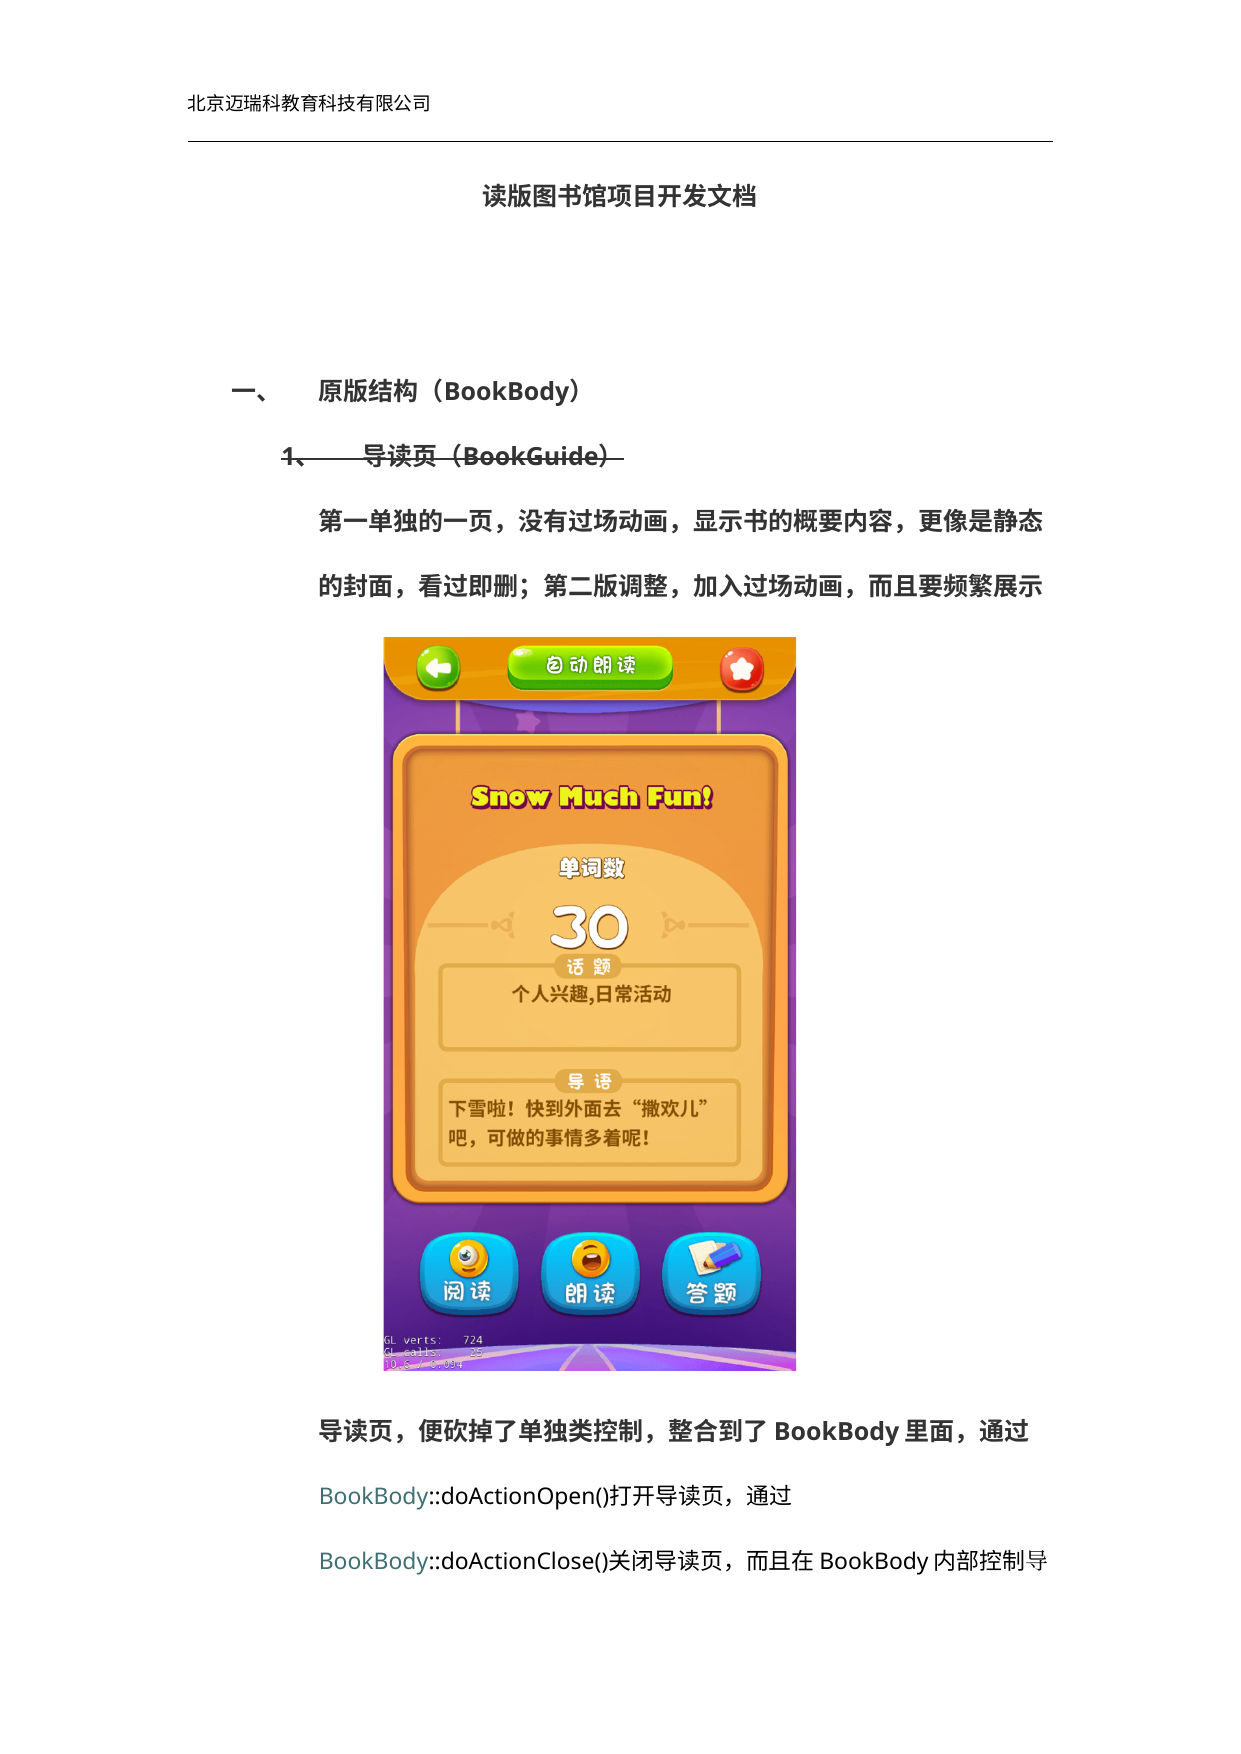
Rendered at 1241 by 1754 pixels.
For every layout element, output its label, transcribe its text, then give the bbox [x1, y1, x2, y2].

list 导读页（BookGuide） [281, 422, 1053, 487]
picture [383, 637, 797, 1371]
list 原版结构（BookBody） [231, 357, 1053, 422]
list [319, 487, 1053, 1592]
text 读版图书馆项目开发文档 [187, 162, 1053, 227]
